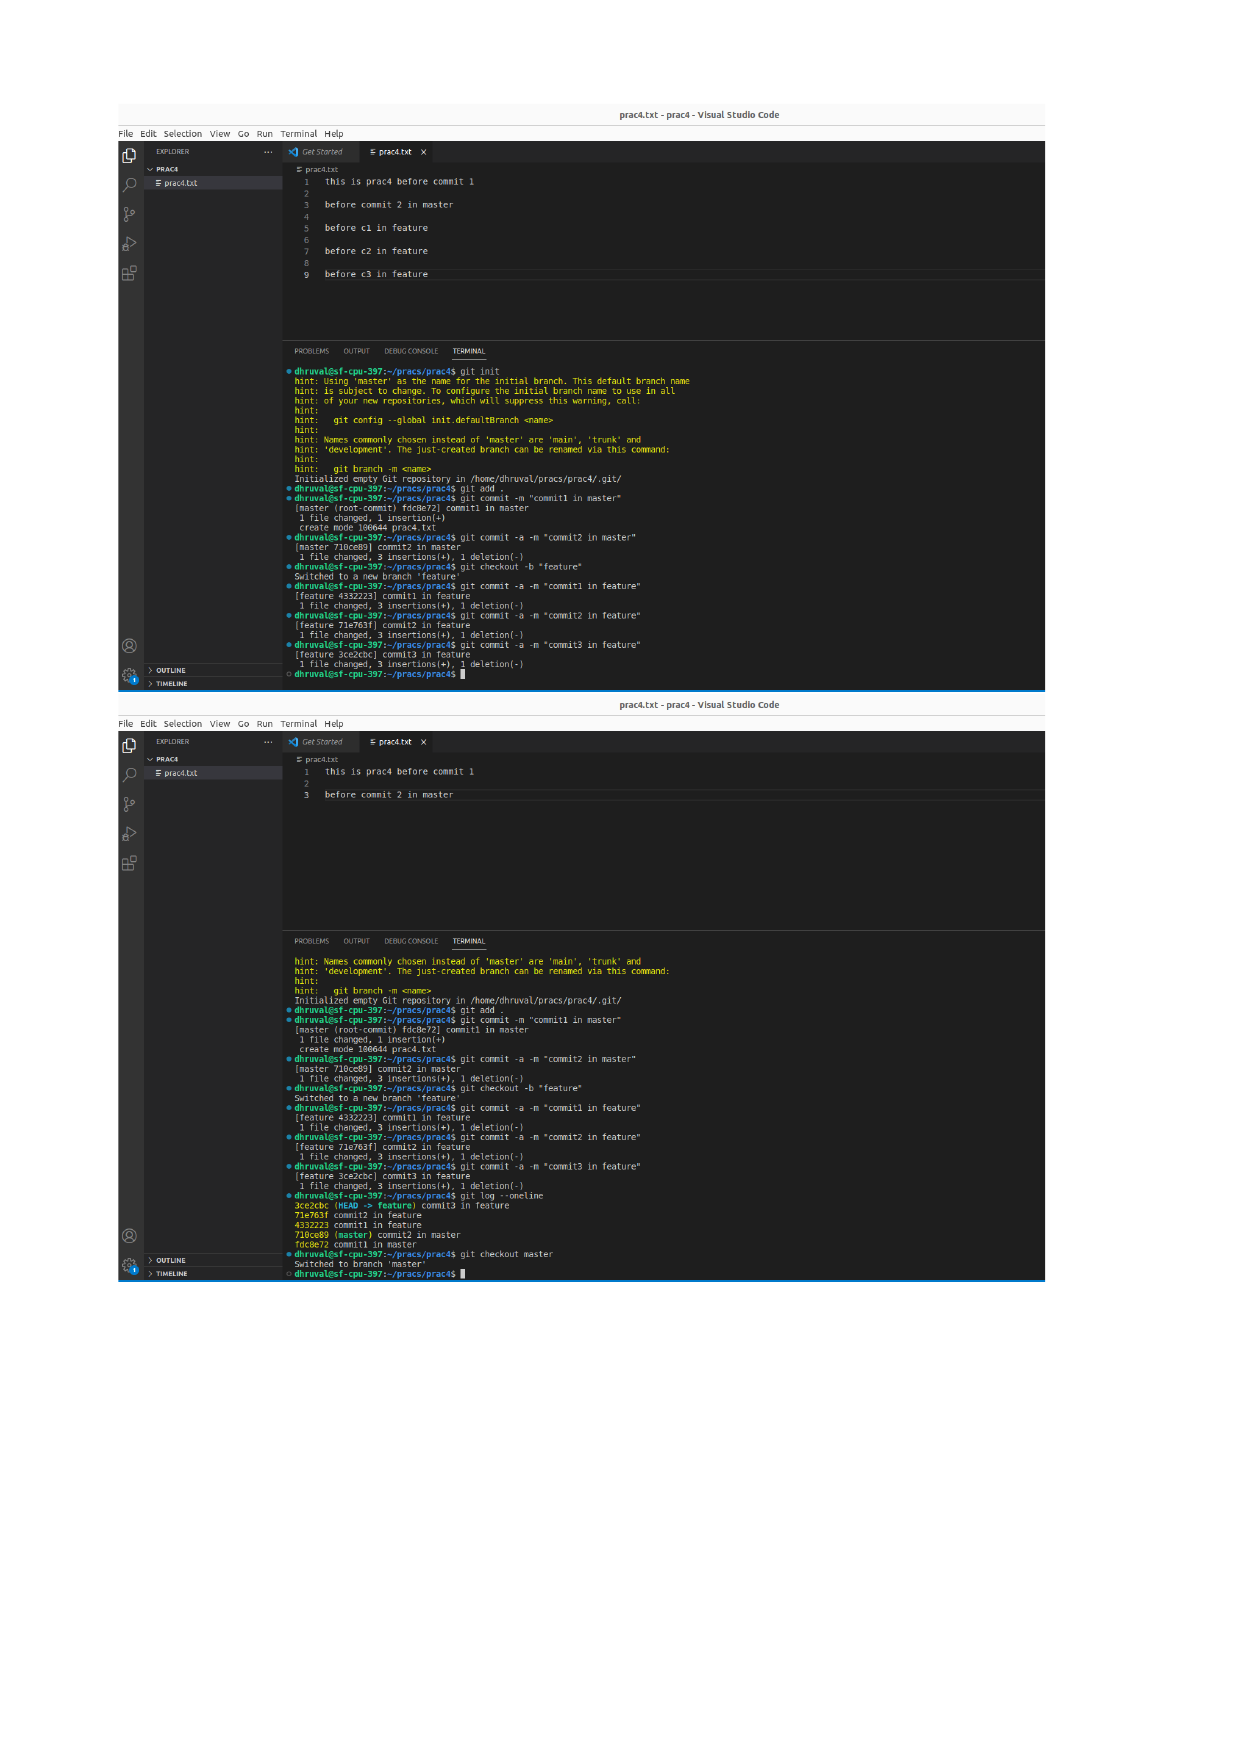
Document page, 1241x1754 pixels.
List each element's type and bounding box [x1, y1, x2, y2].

picture [118, 103, 1046, 692]
picture [118, 693, 1046, 1282]
